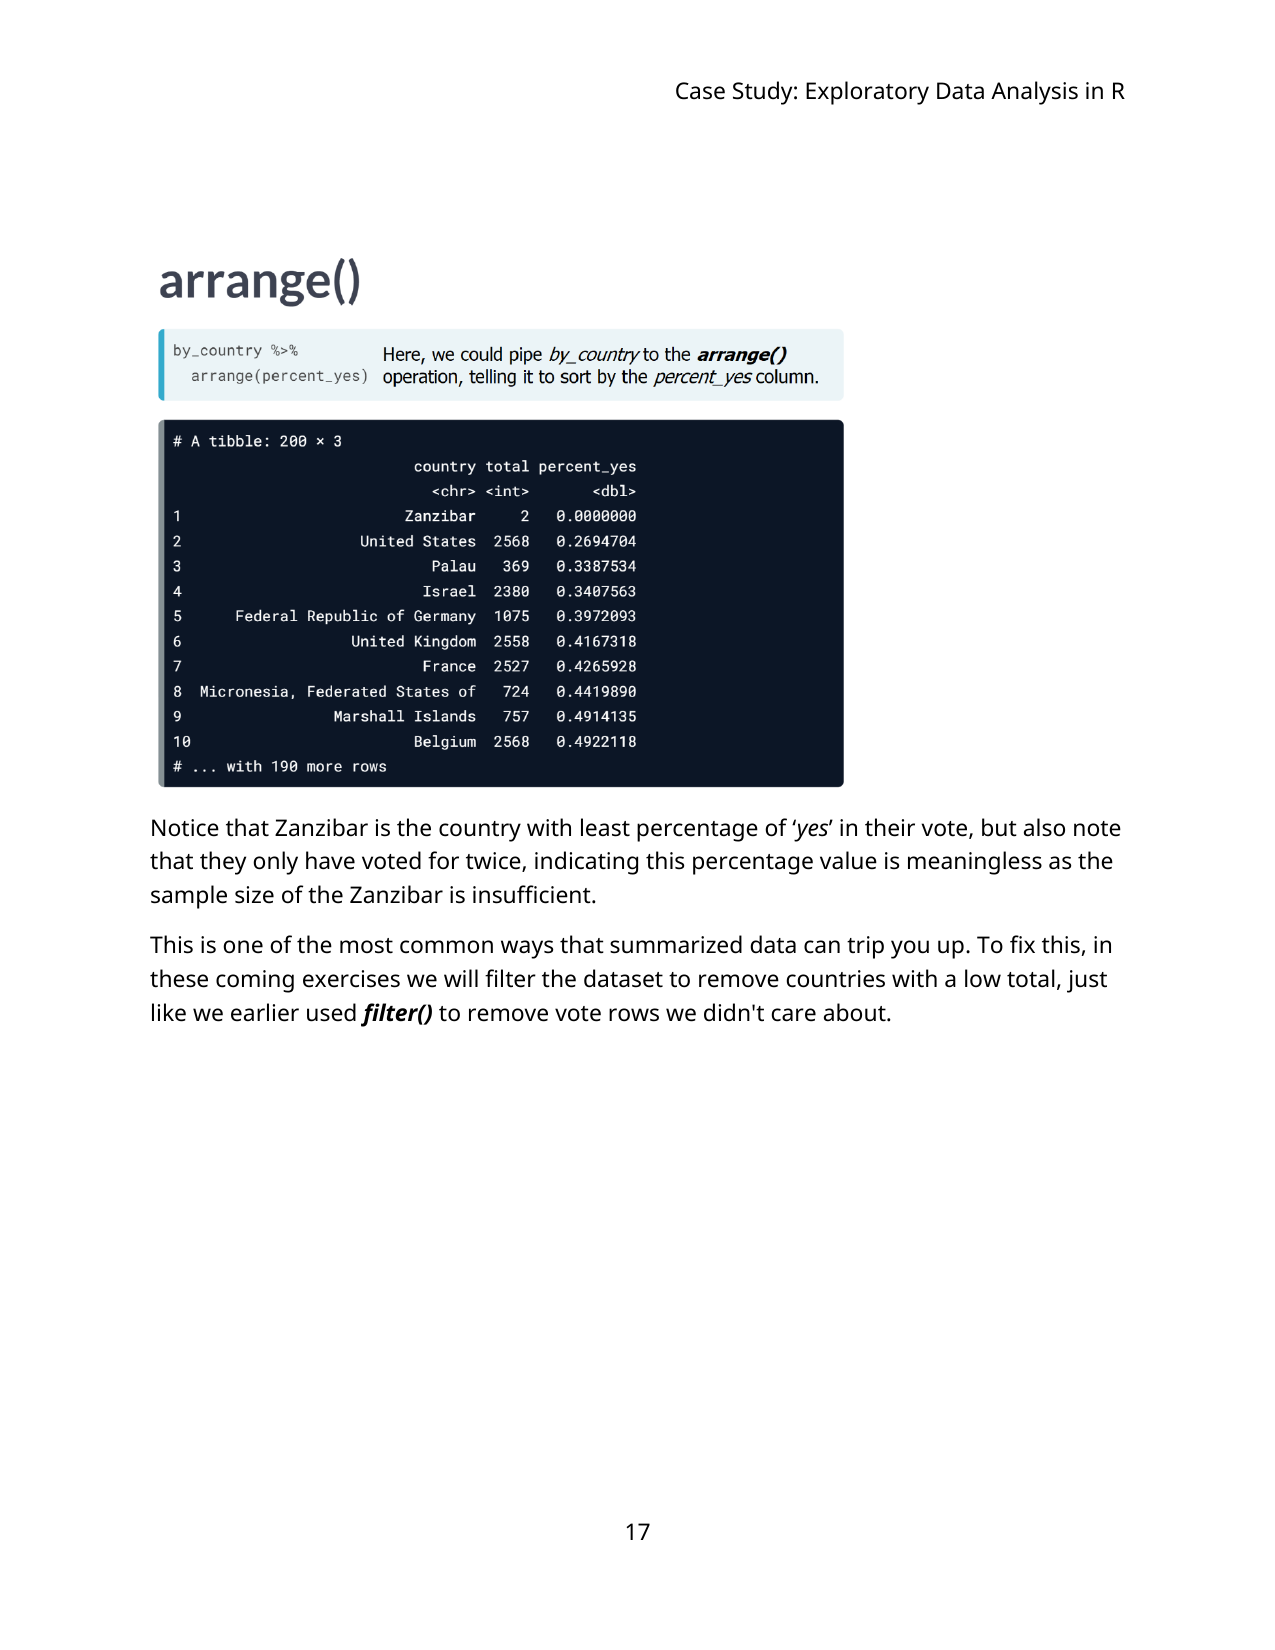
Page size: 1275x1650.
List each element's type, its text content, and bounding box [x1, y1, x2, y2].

text This is one of the most common ways that summarized data can trip you up. To fix this, in these coming exercises we will filter the dataset to remove countries with a low total, just like we earlier used filter() to remove vote rows we didn't care about. It's therefore important to get comfortable using each of these dplyr verbs at all the stages of an analysis. [150, 929, 1125, 1062]
text Notice that Zanzibar is the country with least percentage of ‘yes’ in their vote, but also note that they only have voted for twice, indicating this percentage value is meaningless as the sample size of the Zanzibar is insufficient. [150, 812, 1125, 910]
picture [150, 250, 852, 793]
